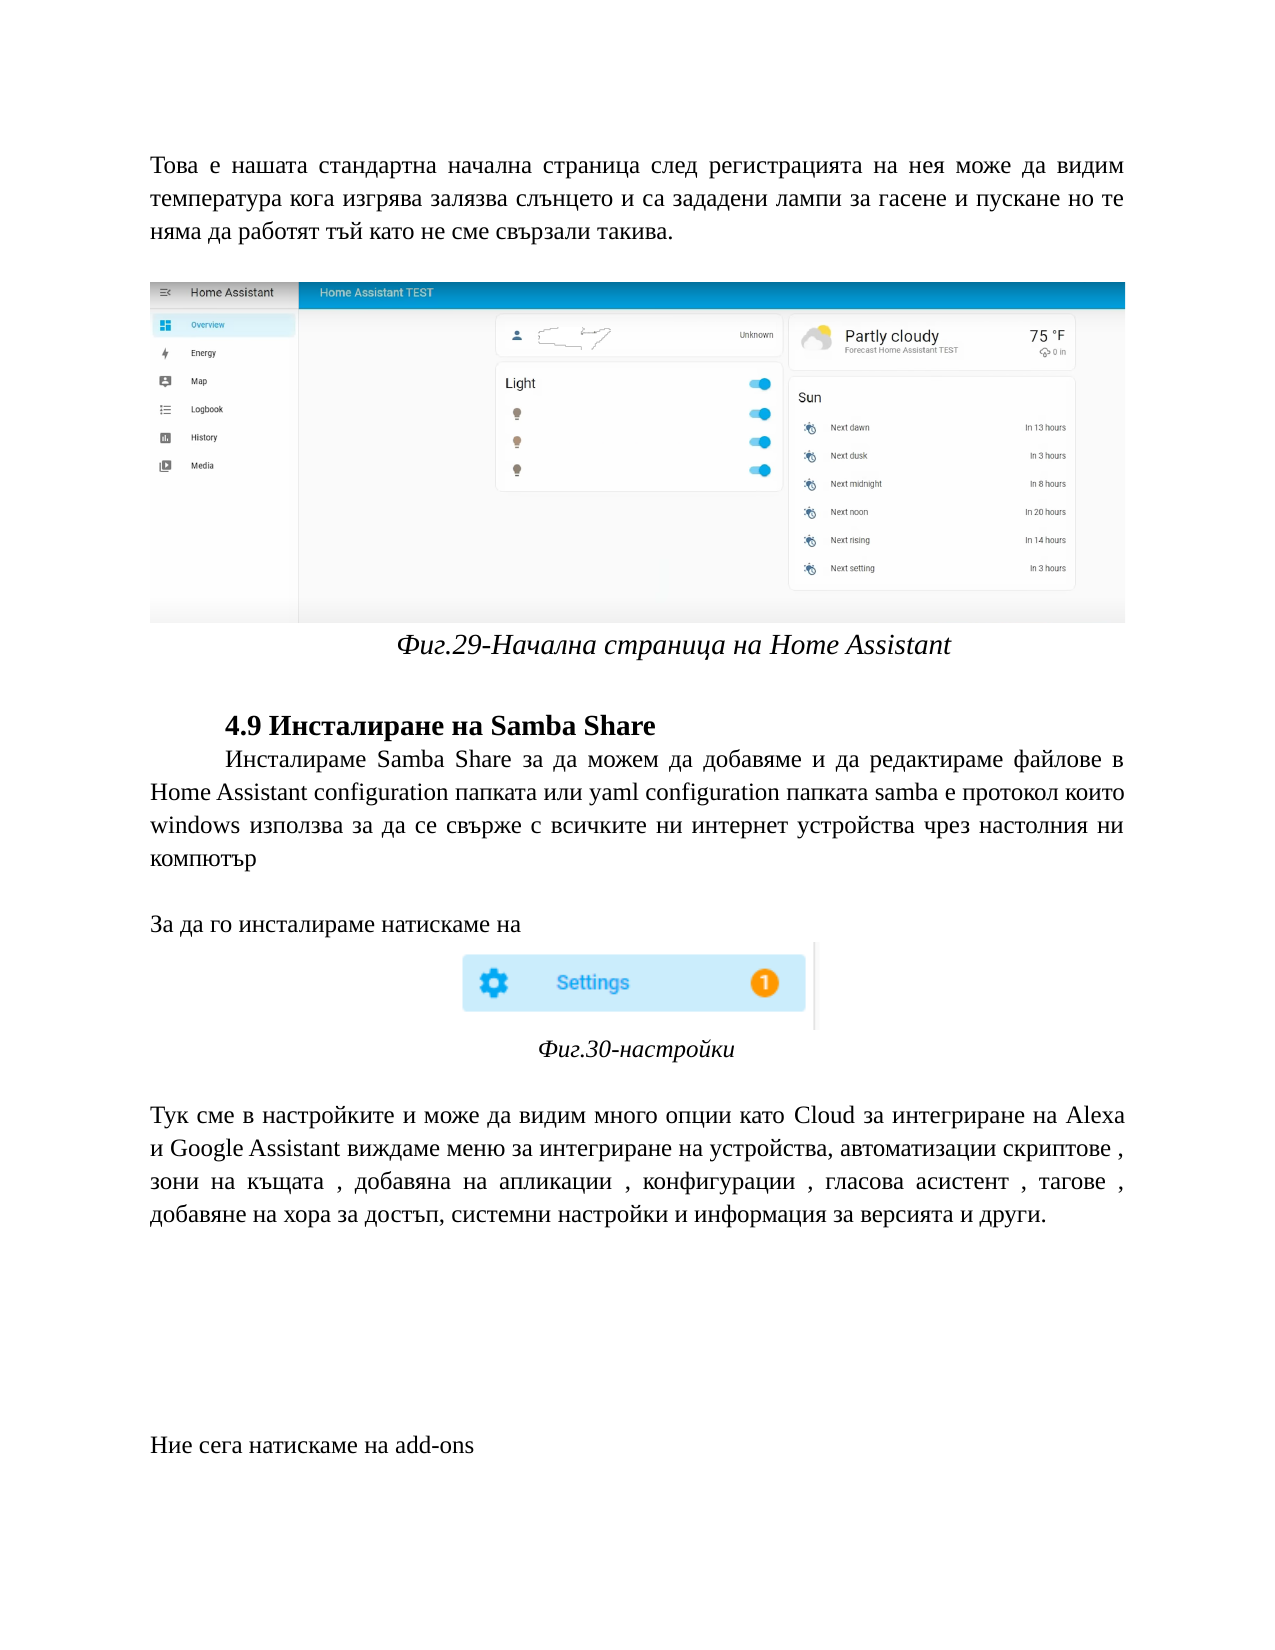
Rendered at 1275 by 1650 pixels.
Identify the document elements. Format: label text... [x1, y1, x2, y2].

text За да го инсталираме натискаме на [150, 909, 1125, 938]
text 4.9 Инсталиране на Samba Share [150, 708, 1125, 742]
picture [361, 289, 397, 296]
picture [455, 942, 820, 1030]
text Инсталираме Samba Share за да можем да добавяме и да редактираме файлове в Home Assistant configuration папката или yaml configuration папката samba e протокол които windows използва за да се свърже с всичките ни интернет устройства чрез настолния ни компютър [150, 744, 1125, 872]
text Фиг.30-настройки [150, 1034, 1125, 1063]
picture [150, 282, 1125, 623]
picture [342, 290, 351, 296]
picture [321, 289, 330, 295]
text Това е нашата стандартна начална страница след регистрацията на нея може да видим температура кога изгрява залязва слънцето и са зададени лампи за гасене и пускане но те няма да работят тъй като не сме свързали такива. [150, 150, 1125, 245]
text Фиг.29-Начална страница на Home Assistant [150, 627, 1125, 661]
text Тук сме в настройките и може да видим много опции като Cloud за интегриране на Alexa и Google Assistant виждаме меню за интегриране на устройства, автоматизации скриптове , зони на къщата , добавяна на апликации , конфигурации , гласова асистент , тагове , добавяне на хора за достъп, системни настройки и информация за версията и други. [150, 1100, 1125, 1228]
text Ние сега натискаме на add-ons [150, 1431, 1125, 1459]
